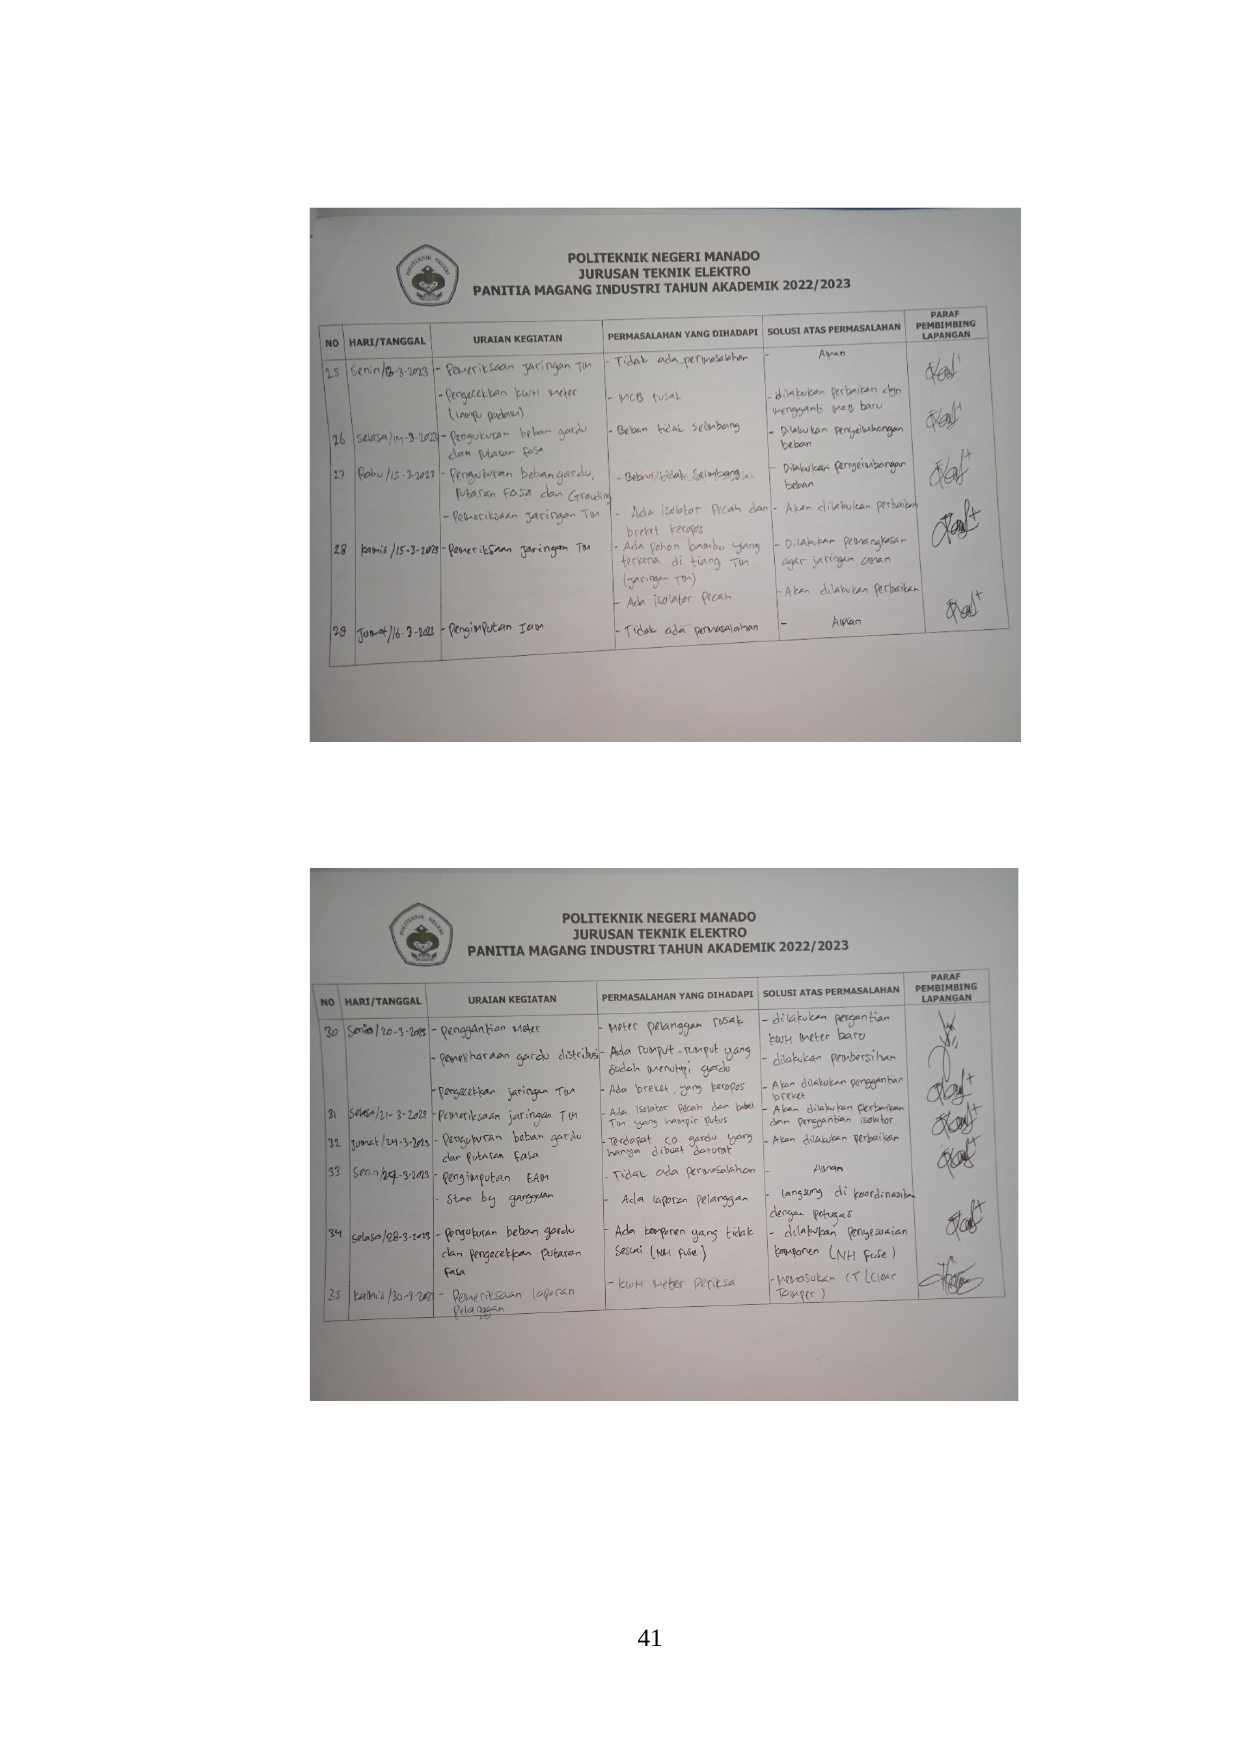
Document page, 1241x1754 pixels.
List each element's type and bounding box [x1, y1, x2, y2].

picture [309, 868, 1019, 1401]
picture [310, 208, 1020, 742]
